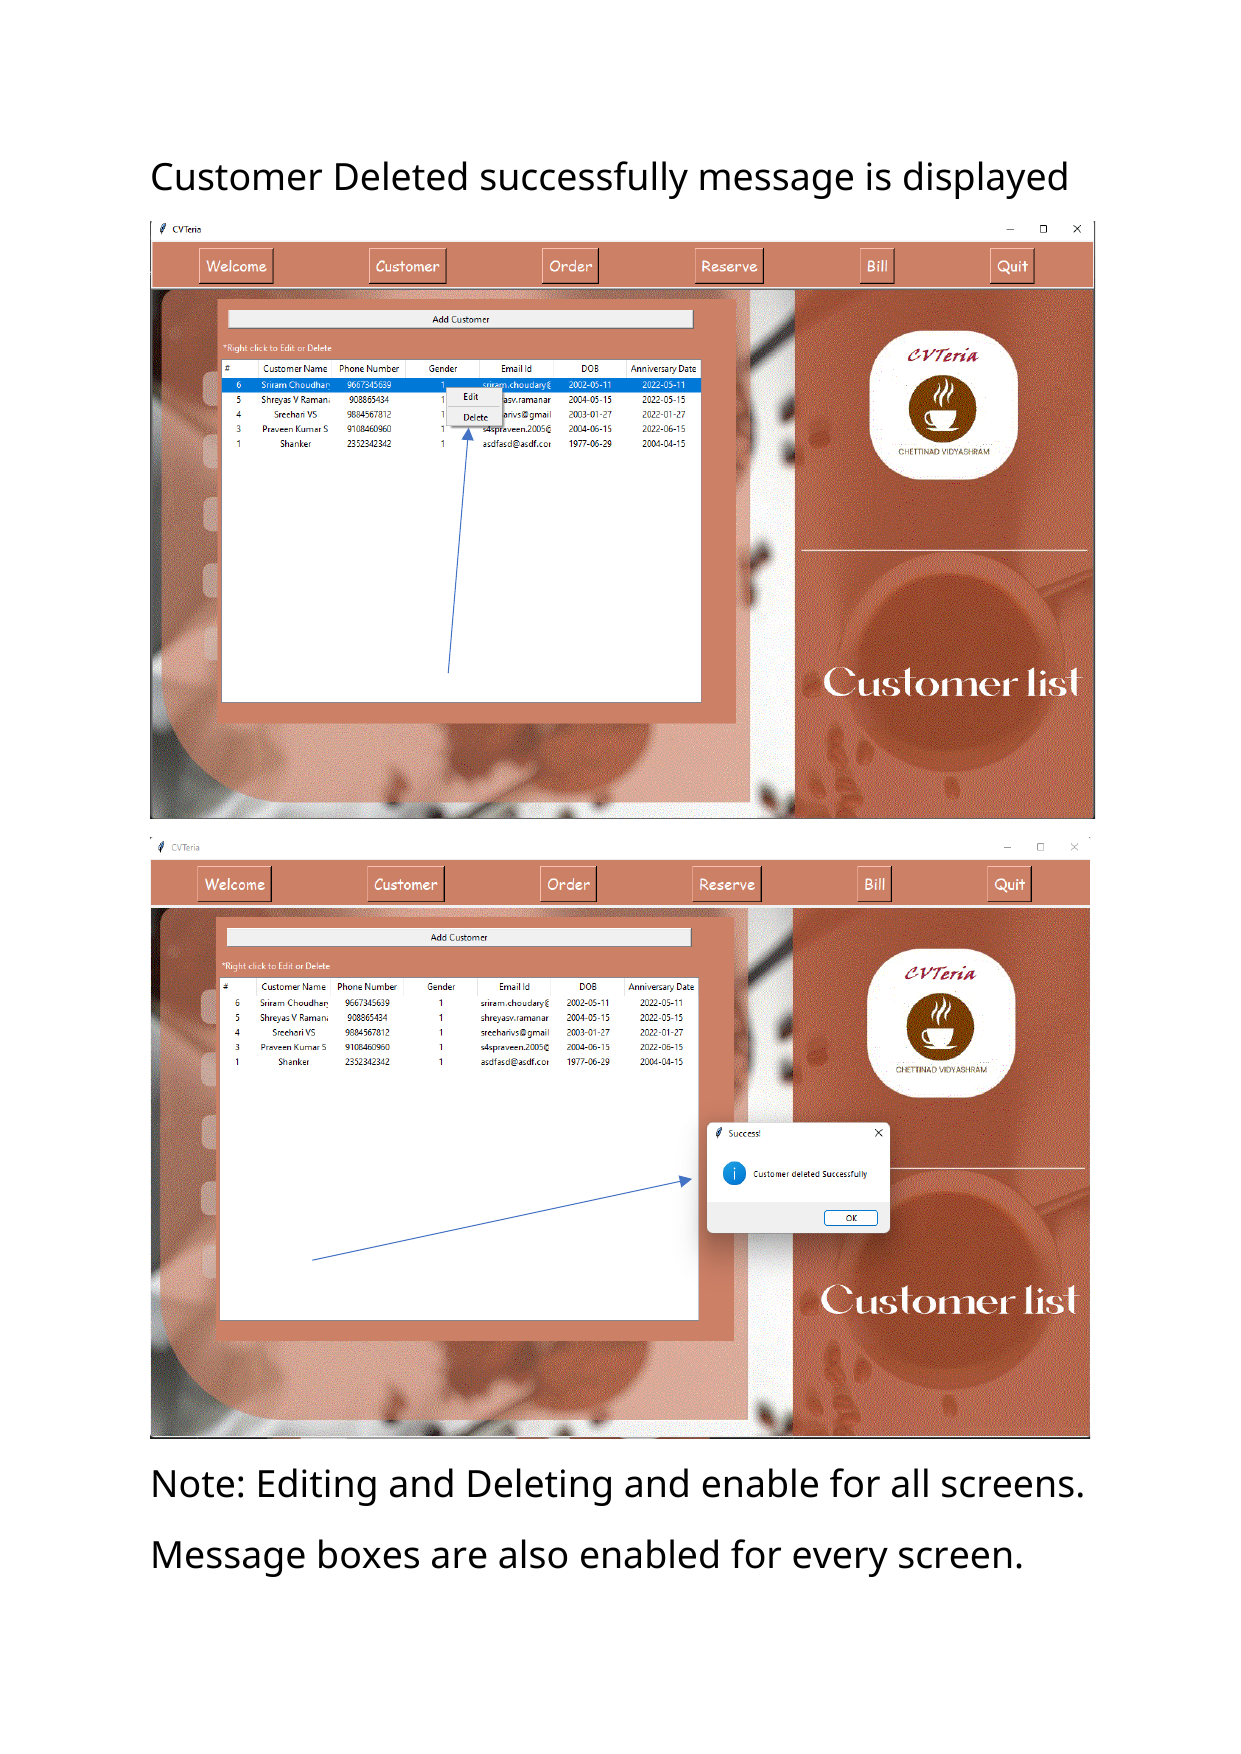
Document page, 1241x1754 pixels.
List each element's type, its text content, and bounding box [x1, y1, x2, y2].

text Note: Editing and Deleting and enable for all screens. [150, 1457, 1090, 1508]
picture [150, 837, 1091, 1439]
picture [150, 221, 1096, 819]
text Message boxes are also enabled for every screen. [150, 1529, 1090, 1580]
text Customer Deleted successfully message is displayed [150, 150, 1090, 201]
